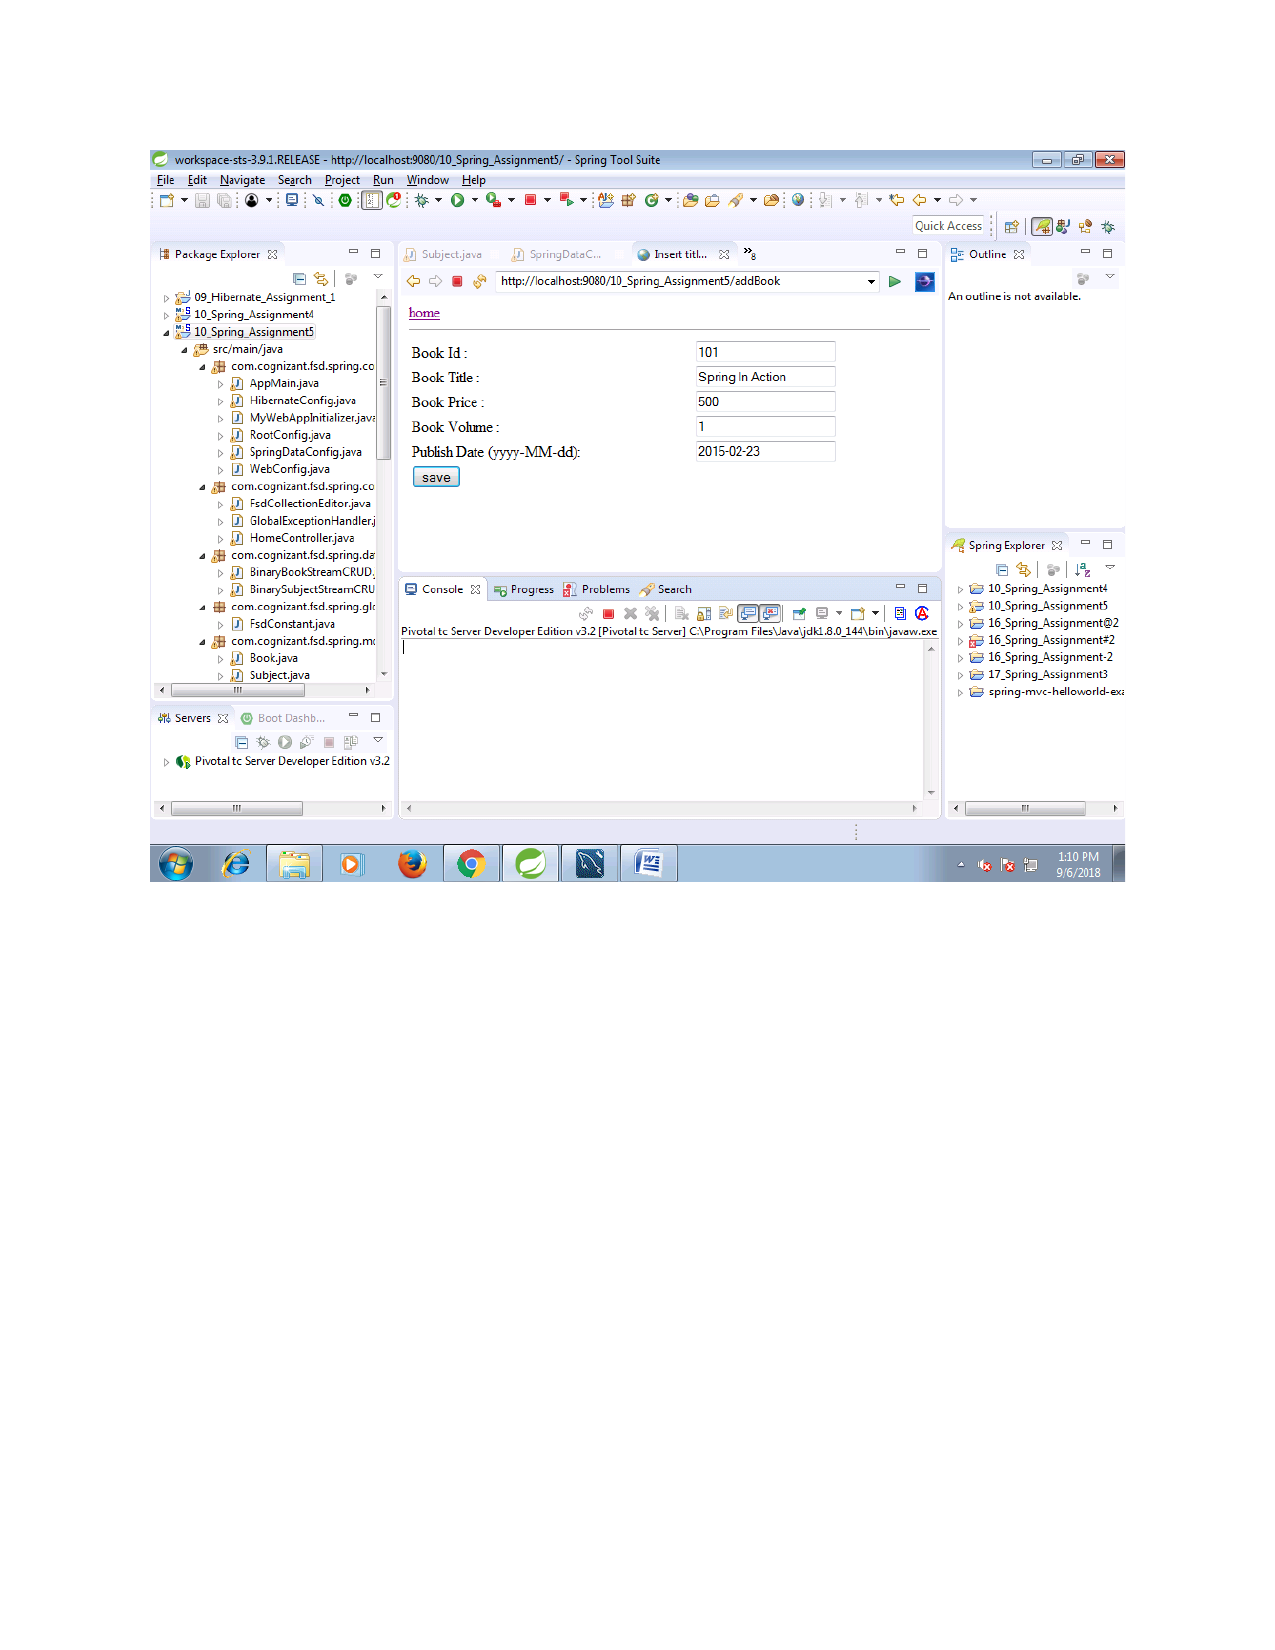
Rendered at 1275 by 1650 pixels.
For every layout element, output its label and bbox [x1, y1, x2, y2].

picture [150, 150, 1125, 882]
